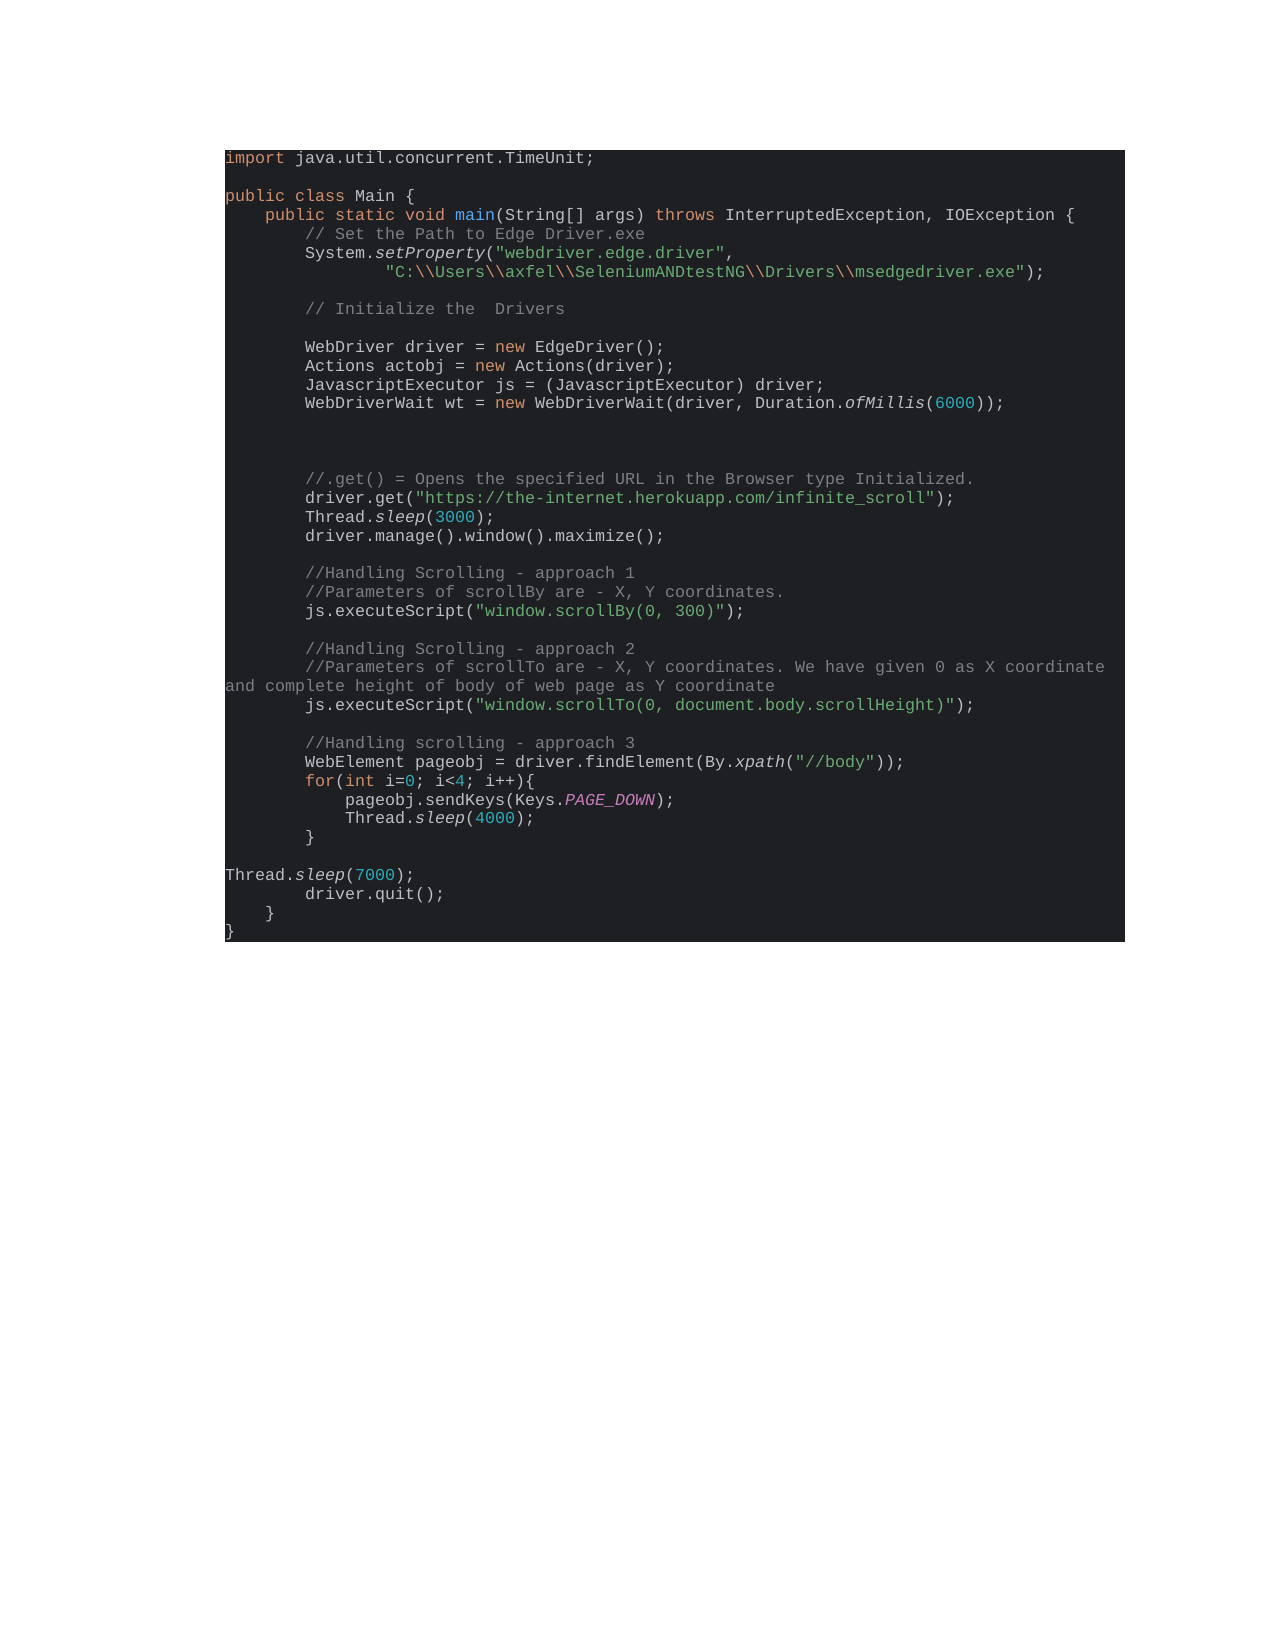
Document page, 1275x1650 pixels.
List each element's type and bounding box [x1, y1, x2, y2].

text [225, 150, 1125, 942]
